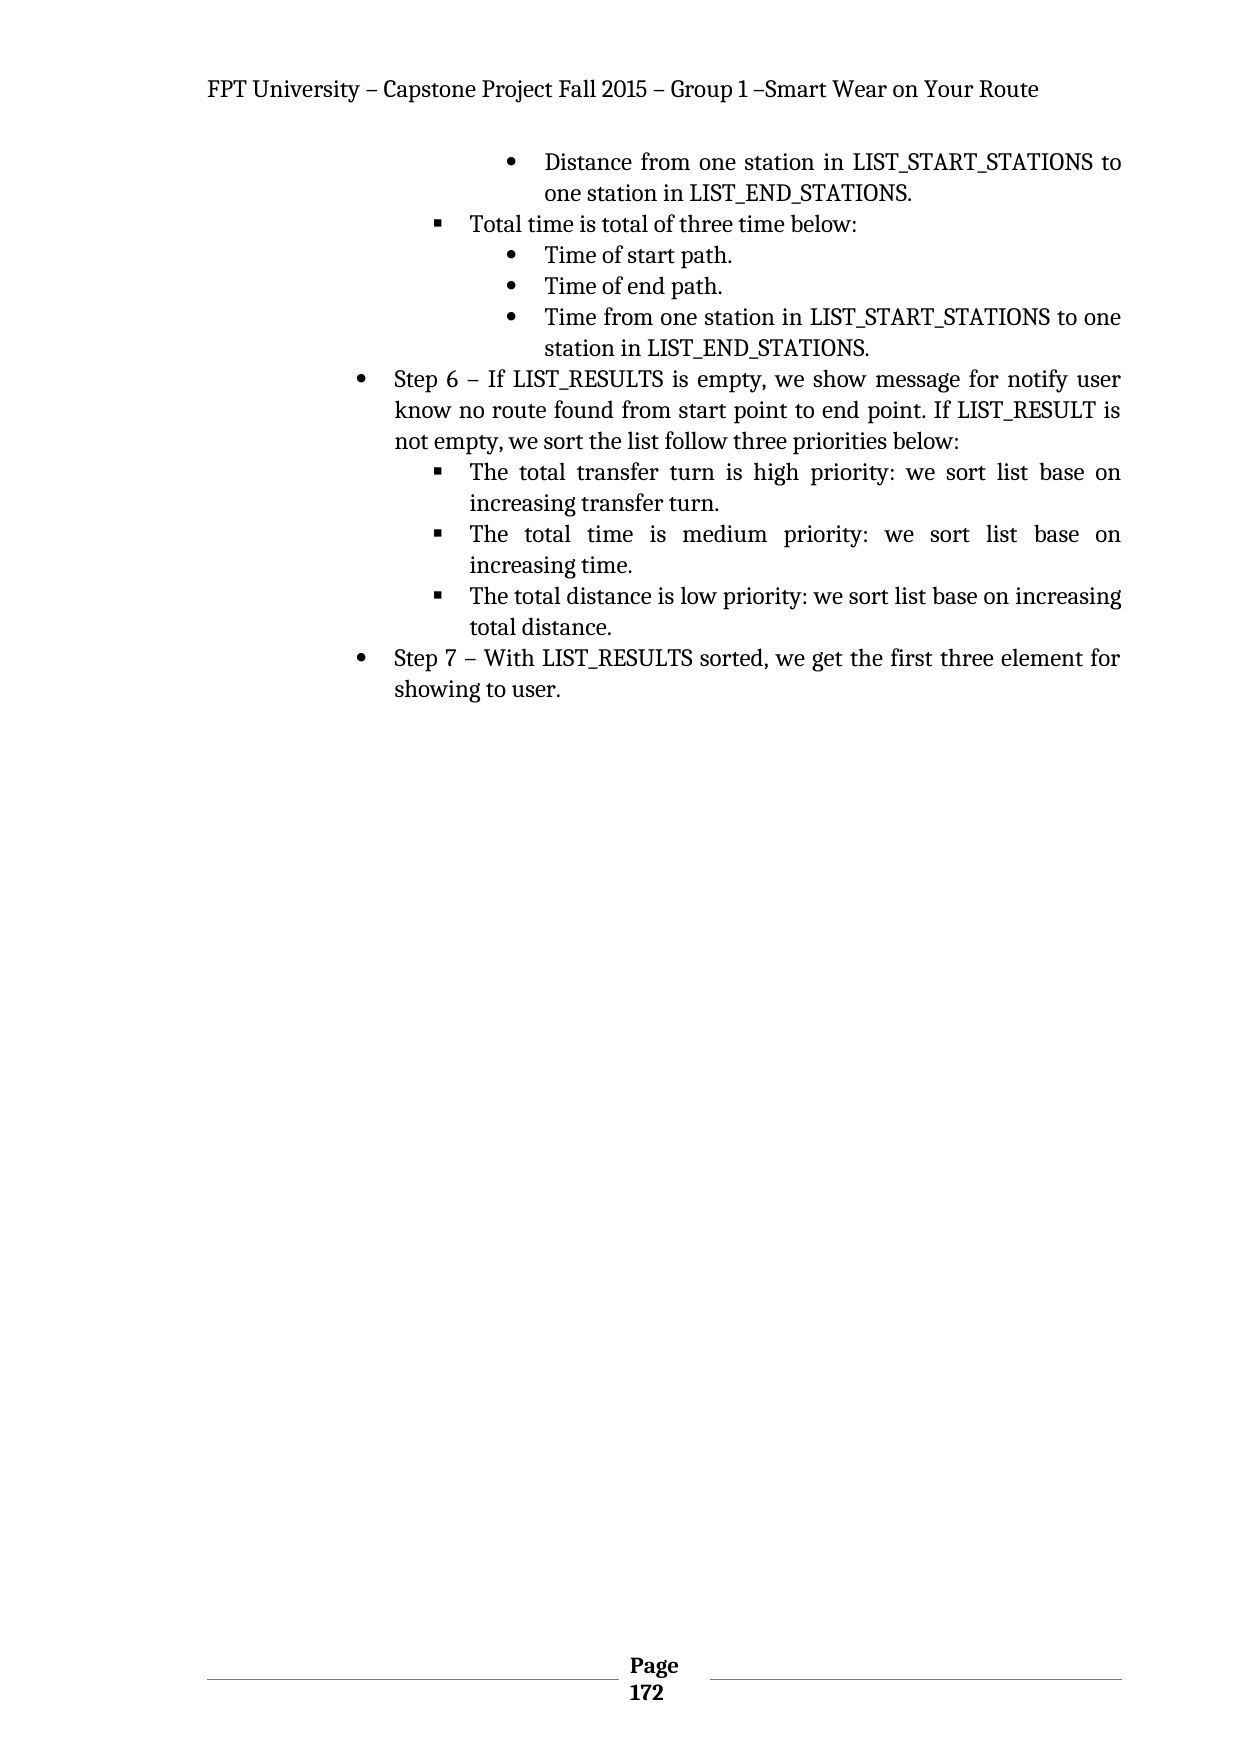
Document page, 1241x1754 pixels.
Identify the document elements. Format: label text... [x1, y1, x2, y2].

list Distance from one station in LIST_START_STATIONS to one station in LIST_END_STATIONS. [507, 148, 1122, 207]
list Time from one station in LIST_START_STATIONS to one station in LIST_END_STATIONS. [507, 303, 1122, 363]
list Total time is total of three time below: [432, 210, 1122, 238]
list Time of start path. [507, 241, 1122, 269]
list The total time is medium priority: we sort list base on increasing time. [432, 520, 1122, 580]
list Time of end path. [507, 272, 1122, 301]
list The total transfer turn is high priority: we sort list base on increasing transfer turn. [432, 458, 1122, 518]
list Step 6 – If LIST_RESULTS is empty, we show message for notify user know no route found from start point to end point. If LIST_RESULT is not empty, we sort the list follow three priorities below: [357, 365, 1122, 456]
list Step 7 – With LIST_RESULTS sorted, we get the first three element for showing to user. [357, 644, 1122, 704]
list The total distance is low priority: we sort list base on increasing total distance. [432, 582, 1122, 642]
